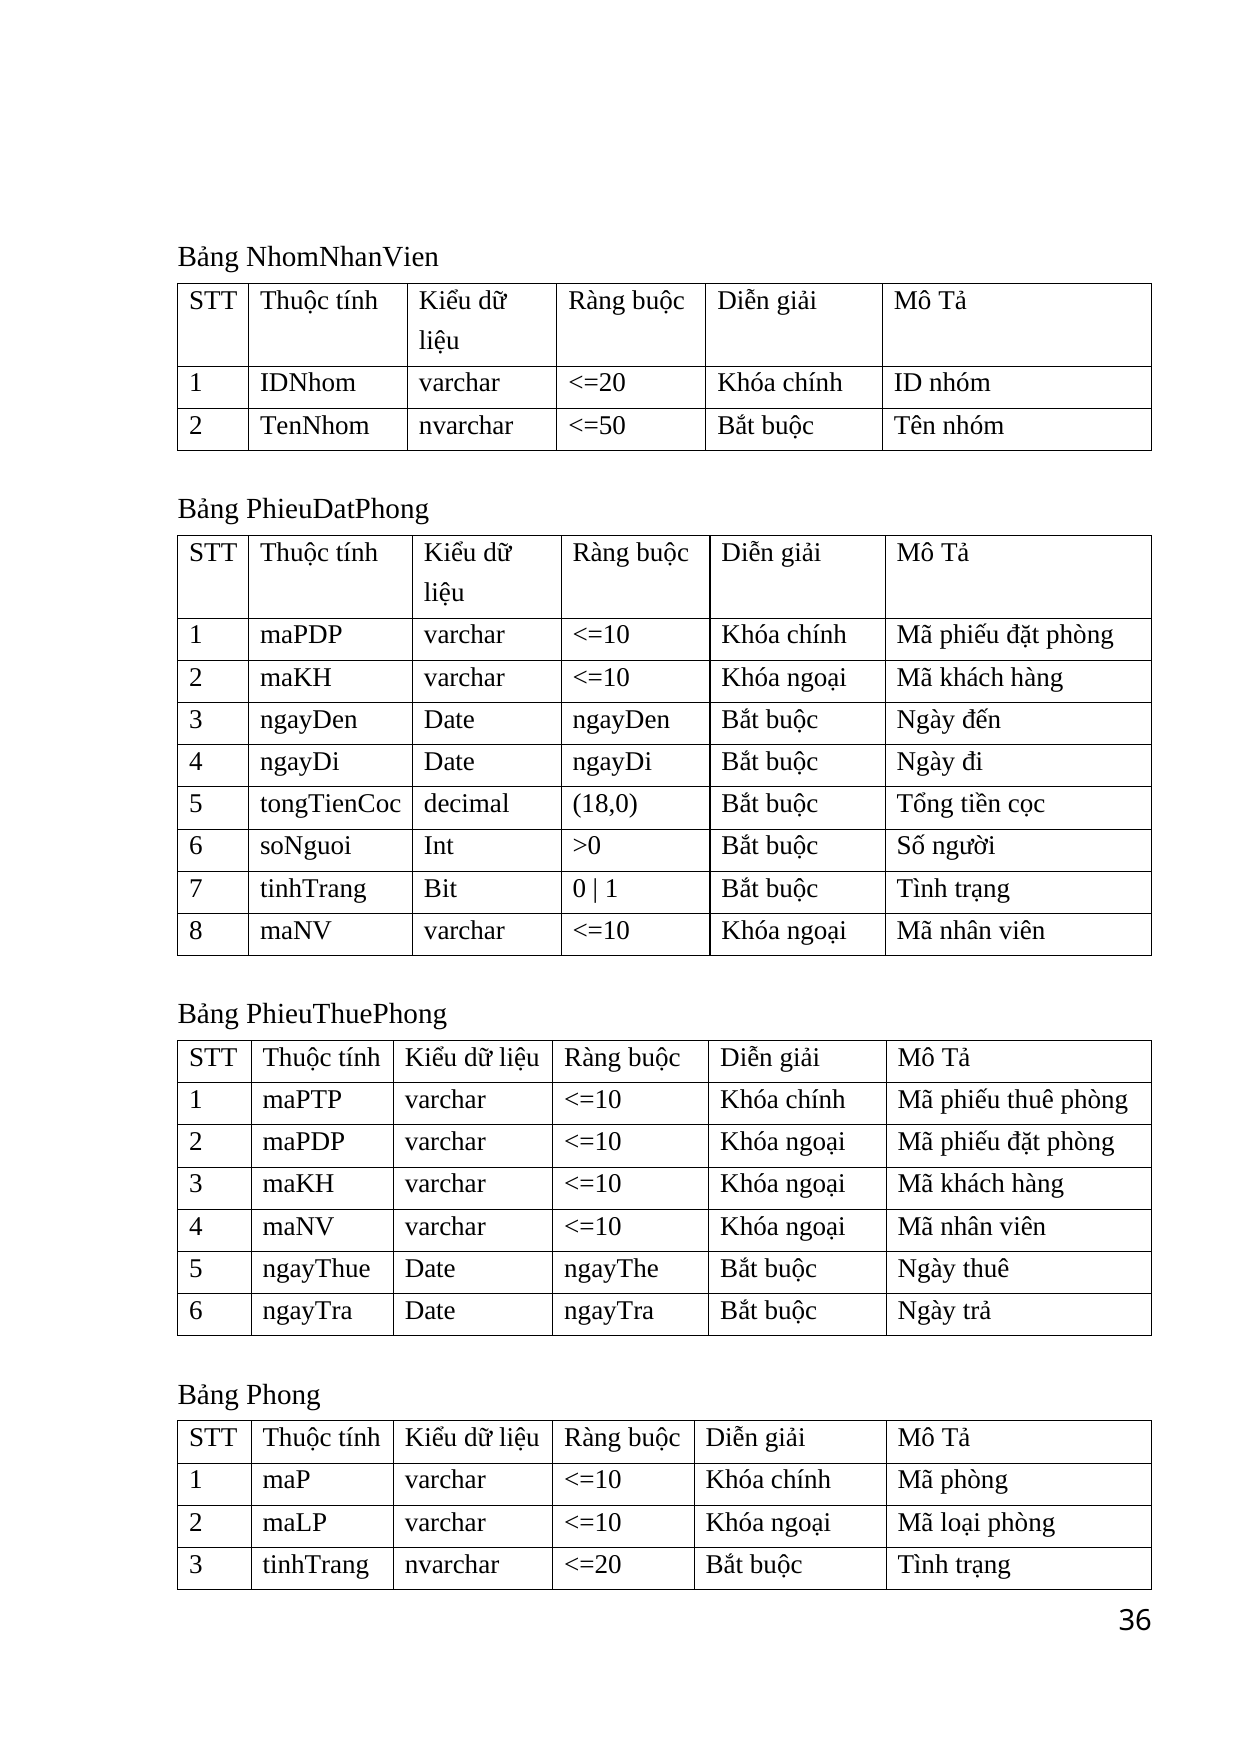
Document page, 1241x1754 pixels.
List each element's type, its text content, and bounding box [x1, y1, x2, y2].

table_cell Ngày đi [886, 745, 1151, 786]
table_cell <=10 [553, 1125, 708, 1167]
table_cell Ngày đến [886, 703, 1151, 744]
table_cell maLP [252, 1506, 393, 1547]
table_cell Tình trạng [886, 872, 1151, 913]
table_header STT [178, 1041, 251, 1082]
table_header Ràng buộc [553, 1421, 694, 1462]
table_header Diễn giải [711, 536, 885, 617]
table_cell Bắt buộc [695, 1548, 886, 1589]
table_header Diễn giải [695, 1421, 886, 1462]
table_cell 4 [178, 745, 248, 786]
text Bảng PhieuThuePhong [177, 996, 1152, 1030]
table_cell Mã nhân viên [887, 1210, 1151, 1251]
table_header Ràng buộc [557, 284, 705, 366]
table_header Thuộc tính [252, 1041, 393, 1082]
table_cell <=10 [553, 1210, 708, 1251]
table_cell <=20 [553, 1548, 694, 1589]
table_cell Khóa chính [709, 1083, 886, 1124]
table_cell ngayTra [252, 1294, 393, 1335]
table_header STT [178, 1421, 251, 1462]
table_header Mô Tả [887, 1041, 1151, 1082]
table_cell <=20 [557, 367, 705, 408]
table_cell Khóa ngoại [709, 1168, 886, 1209]
table_cell Mã phiếu đặt phòng [887, 1125, 1151, 1167]
table_cell Bắt buộc [709, 1294, 886, 1335]
table_header Mô Tả [887, 1421, 1151, 1462]
table_cell 5 [178, 1252, 251, 1293]
table_cell varchar [394, 1168, 552, 1209]
table_cell 3 [178, 1168, 251, 1209]
table_cell <=10 [562, 619, 709, 660]
table_cell varchar [394, 1125, 552, 1167]
table_cell Mã phiếu thuê phòng [887, 1083, 1151, 1124]
table_cell tinhTrang [252, 1548, 393, 1589]
table_cell Tổng tiền cọc [886, 787, 1151, 828]
table_cell maPTP [252, 1083, 393, 1124]
table_cell Bắt buộc [709, 1252, 886, 1293]
table_cell Bắt buộc [711, 703, 885, 744]
table_cell <=10 [553, 1083, 708, 1124]
table_header Thuộc tính [249, 536, 412, 617]
table_cell tinhTrang [249, 872, 412, 913]
table_cell Mã phòng [887, 1464, 1151, 1505]
table_cell Khóa ngoại [711, 914, 885, 955]
table_cell Tình trạng [887, 1548, 1151, 1589]
table_cell 7 [178, 872, 248, 913]
text Bảng PhieuDatPhong [177, 491, 1152, 525]
table_cell ngayDi [249, 745, 412, 786]
table_cell <=10 [553, 1506, 694, 1547]
table_cell maPDP [249, 619, 412, 660]
table_cell ngayThue [252, 1252, 393, 1293]
table_cell Date [394, 1294, 552, 1335]
table_cell varchar [394, 1210, 552, 1251]
table_header Diễn giải [709, 1041, 886, 1082]
table_cell 2 [178, 1506, 251, 1547]
table_cell Bắt buộc [706, 409, 882, 450]
table_header Ràng buộc [562, 536, 709, 617]
table_header Thuộc tính [249, 284, 407, 366]
table_header Mô Tả [883, 284, 1151, 366]
table_cell TenNhom [249, 409, 407, 450]
table_cell Ngày trả [887, 1294, 1151, 1335]
table_cell varchar [413, 661, 561, 702]
table_cell tongTienCoc [249, 787, 412, 828]
table_cell decimal [413, 787, 561, 828]
table_cell <=50 [557, 409, 705, 450]
table_header Mô Tả [886, 536, 1151, 617]
table_cell 1 [178, 1464, 251, 1505]
table_cell maPDP [252, 1125, 393, 1167]
table_cell (18,0) [562, 787, 709, 828]
table_cell Bit [413, 872, 561, 913]
table_cell maKH [249, 661, 412, 702]
table_cell maNV [249, 914, 412, 955]
table_cell soNguoi [249, 830, 412, 871]
table_cell <=10 [562, 914, 709, 955]
table_cell Int [413, 830, 561, 871]
table_cell Ngày thuê [887, 1252, 1151, 1293]
table_cell varchar [394, 1464, 552, 1505]
table_cell 8 [178, 914, 248, 955]
table_cell 5 [178, 787, 248, 828]
table_cell 2 [178, 661, 248, 702]
table_cell Mã loại phòng [887, 1506, 1151, 1547]
table_cell 3 [178, 1548, 251, 1589]
table_cell Khóa ngoại [709, 1125, 886, 1167]
table_cell varchar [413, 914, 561, 955]
table_cell Khóa ngoại [695, 1506, 886, 1547]
table_cell ngayThe [553, 1252, 708, 1293]
table_header STT [178, 284, 248, 366]
table_cell Số người [886, 830, 1151, 871]
table_cell Mã khách hàng [886, 661, 1151, 702]
table_header Kiểu dữ liệu [394, 1041, 552, 1082]
table_cell Bắt buộc [711, 872, 885, 913]
table_cell nvarchar [394, 1548, 552, 1589]
table_header Ràng buộc [553, 1041, 708, 1082]
table_cell Mã khách hàng [887, 1168, 1151, 1209]
table_cell ID nhóm [883, 367, 1151, 408]
table_cell Khóa chính [711, 619, 885, 660]
table_cell 1 [178, 367, 248, 408]
table_cell 4 [178, 1210, 251, 1251]
table_cell <=10 [553, 1464, 694, 1505]
text Bảng Phong [177, 1377, 1152, 1410]
table_cell Bắt buộc [711, 745, 885, 786]
table_cell <=10 [553, 1168, 708, 1209]
table_cell IDNhom [249, 367, 407, 408]
table_cell 1 [178, 619, 248, 660]
table_cell Mã phiếu đặt phòng [886, 619, 1151, 660]
table_cell Date [413, 703, 561, 744]
table_cell maP [252, 1464, 393, 1505]
table_cell Khóa chính [706, 367, 882, 408]
table_cell varchar [394, 1506, 552, 1547]
table_cell Date [394, 1252, 552, 1293]
table_header Diễn giải [706, 284, 882, 366]
table_cell Khóa chính [695, 1464, 886, 1505]
table_header Kiểu dữ liệu [413, 536, 561, 617]
table_header Kiểu dữ liệu [394, 1421, 552, 1462]
table_header Thuộc tính [252, 1421, 393, 1462]
table_cell ngayDen [249, 703, 412, 744]
text Bảng NhomNhanVien [177, 239, 1152, 273]
table_cell Khóa ngoại [711, 661, 885, 702]
table_cell varchar [413, 619, 561, 660]
table_cell 0 | 1 [562, 872, 709, 913]
table_cell nvarchar [408, 409, 556, 450]
table_cell ngayTra [553, 1294, 708, 1335]
table_header Kiểu dữ liệu [408, 284, 556, 366]
table_header STT [178, 536, 248, 617]
table_cell 2 [178, 1125, 251, 1167]
table_cell Mã nhân viên [886, 914, 1151, 955]
table_cell <=10 [562, 661, 709, 702]
table_cell 1 [178, 1083, 251, 1124]
table_cell Bắt buộc [711, 787, 885, 828]
table_cell Bắt buộc [711, 830, 885, 871]
table_cell maKH [252, 1168, 393, 1209]
table_cell maNV [252, 1210, 393, 1251]
table_cell Date [413, 745, 561, 786]
table_cell >0 [562, 830, 709, 871]
table_cell 6 [178, 830, 248, 871]
table_cell Tên nhóm [883, 409, 1151, 450]
table_cell varchar [394, 1083, 552, 1124]
table_cell varchar [408, 367, 556, 408]
table_cell 3 [178, 703, 248, 744]
table_cell 2 [178, 409, 248, 450]
table_cell 6 [178, 1294, 251, 1335]
table_cell ngayDi [562, 745, 709, 786]
table_cell Khóa ngoại [709, 1210, 886, 1251]
table_cell ngayDen [562, 703, 709, 744]
